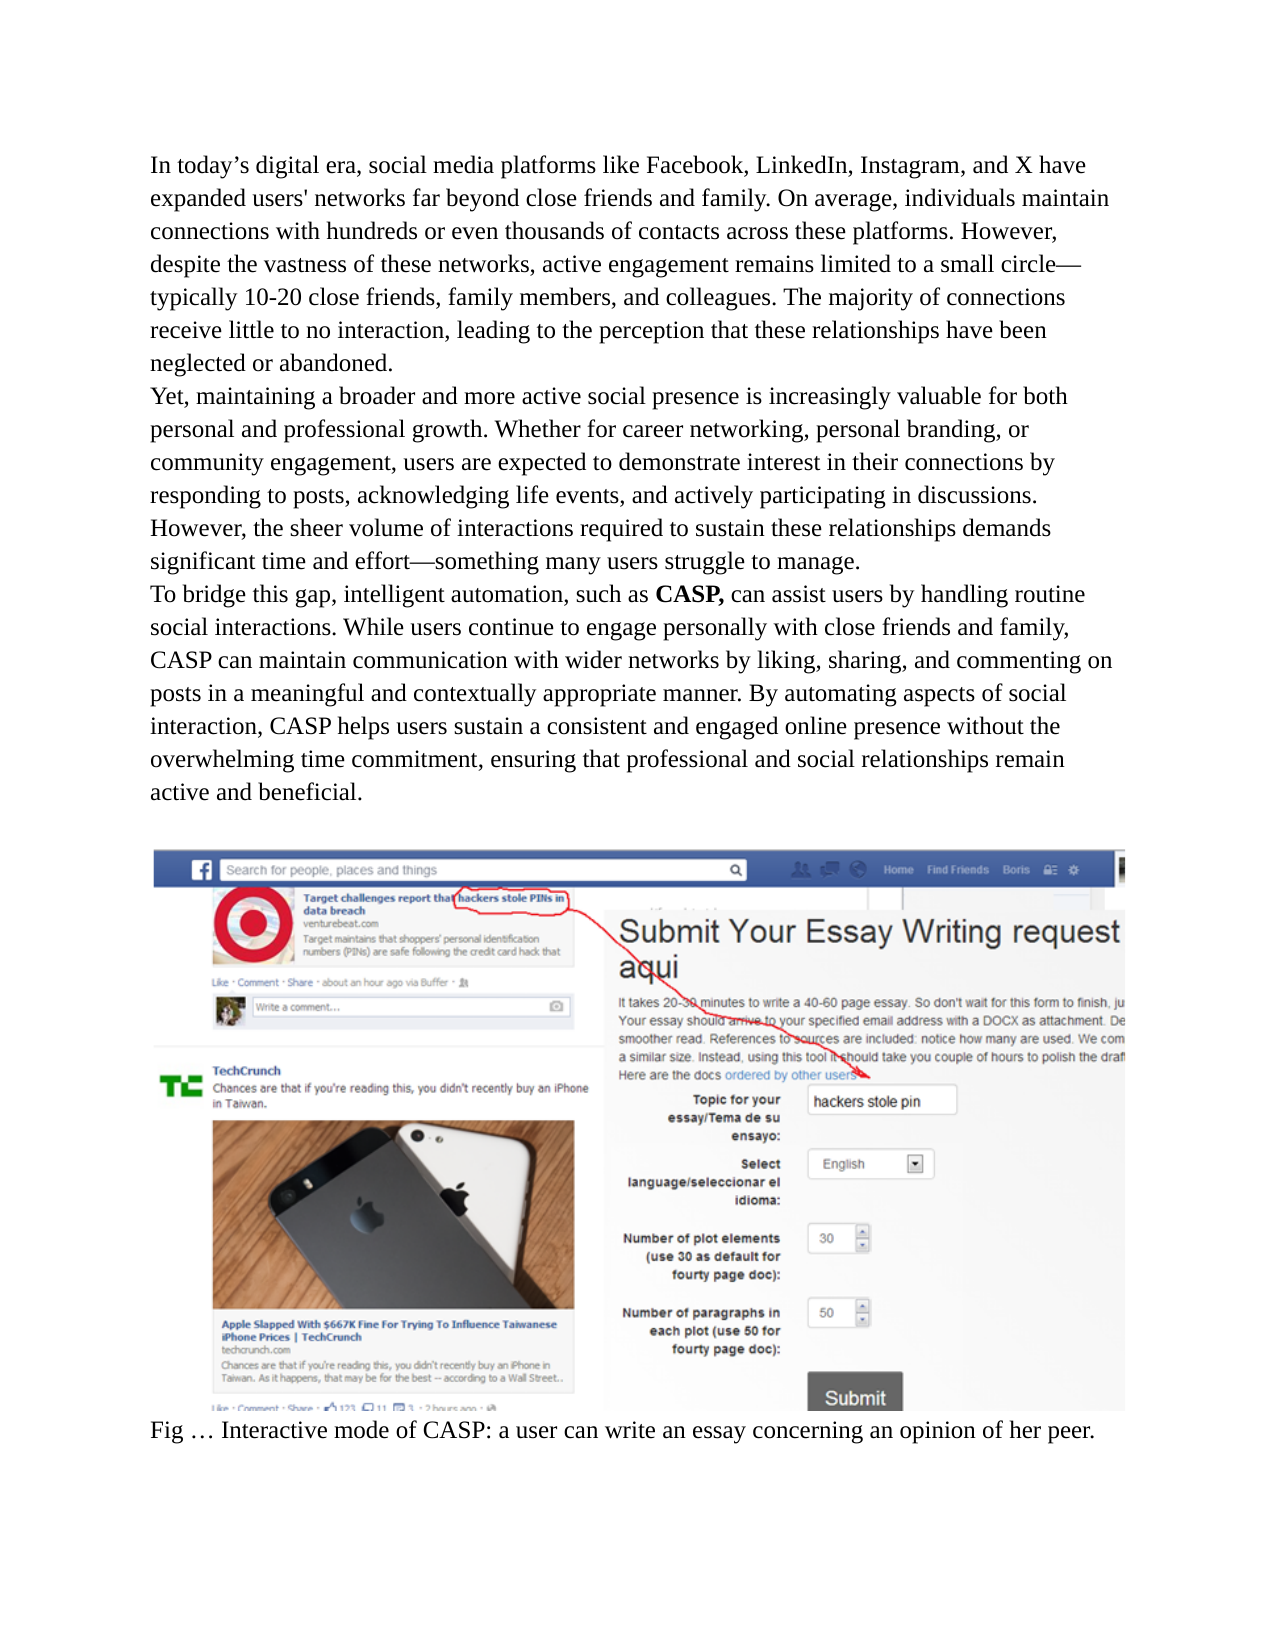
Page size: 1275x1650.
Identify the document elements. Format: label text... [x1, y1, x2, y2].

text Fig … Interactive mode of CASP: a user can write an essay concerning an opinion of her peer. [150, 1415, 1125, 1444]
text Yet, maintaining a broader and more active social presence is increasingly valuable for both personal and professional growth. Whether for career networking, personal branding, or community engagement, users are expected to demonstrate interest in their connections by responding to posts, acknowledging life events, and actively participating in discussions. However, the sheer volume of interactions required to sustain these relationships demands significant time and effort—something many users struggle to manage. [150, 381, 1125, 575]
text To bridge this gap, intelligent automation, such as CASP, can assist users by handling routine social interactions. While users continue to engage personally with close friends and family, CASP can maintain communication with wider networks by liking, sharing, and commenting on posts in a meaningful and contextually appropriate manner. By automating aspects of social interaction, CASP helps users sustain a consistent and engaged online presence without the overwhelming time commitment, ensuring that professional and social relationships remain active and beneficial. [150, 579, 1125, 806]
picture [150, 843, 1125, 1411]
text In today’s digital era, social media platforms like Facebook, LinkedIn, Instagram, and X have expanded users' networks far beyond close friends and family. On average, individuals maintain connections with hundreds or even thousands of contacts across these platforms. However, despite the vastness of these networks, active engagement remains limited to a small circle—typically 10-20 close friends, family members, and colleagues. The majority of connections receive little to no interaction, leading to the perception that these relationships have been neglected or abandoned. [150, 150, 1125, 377]
